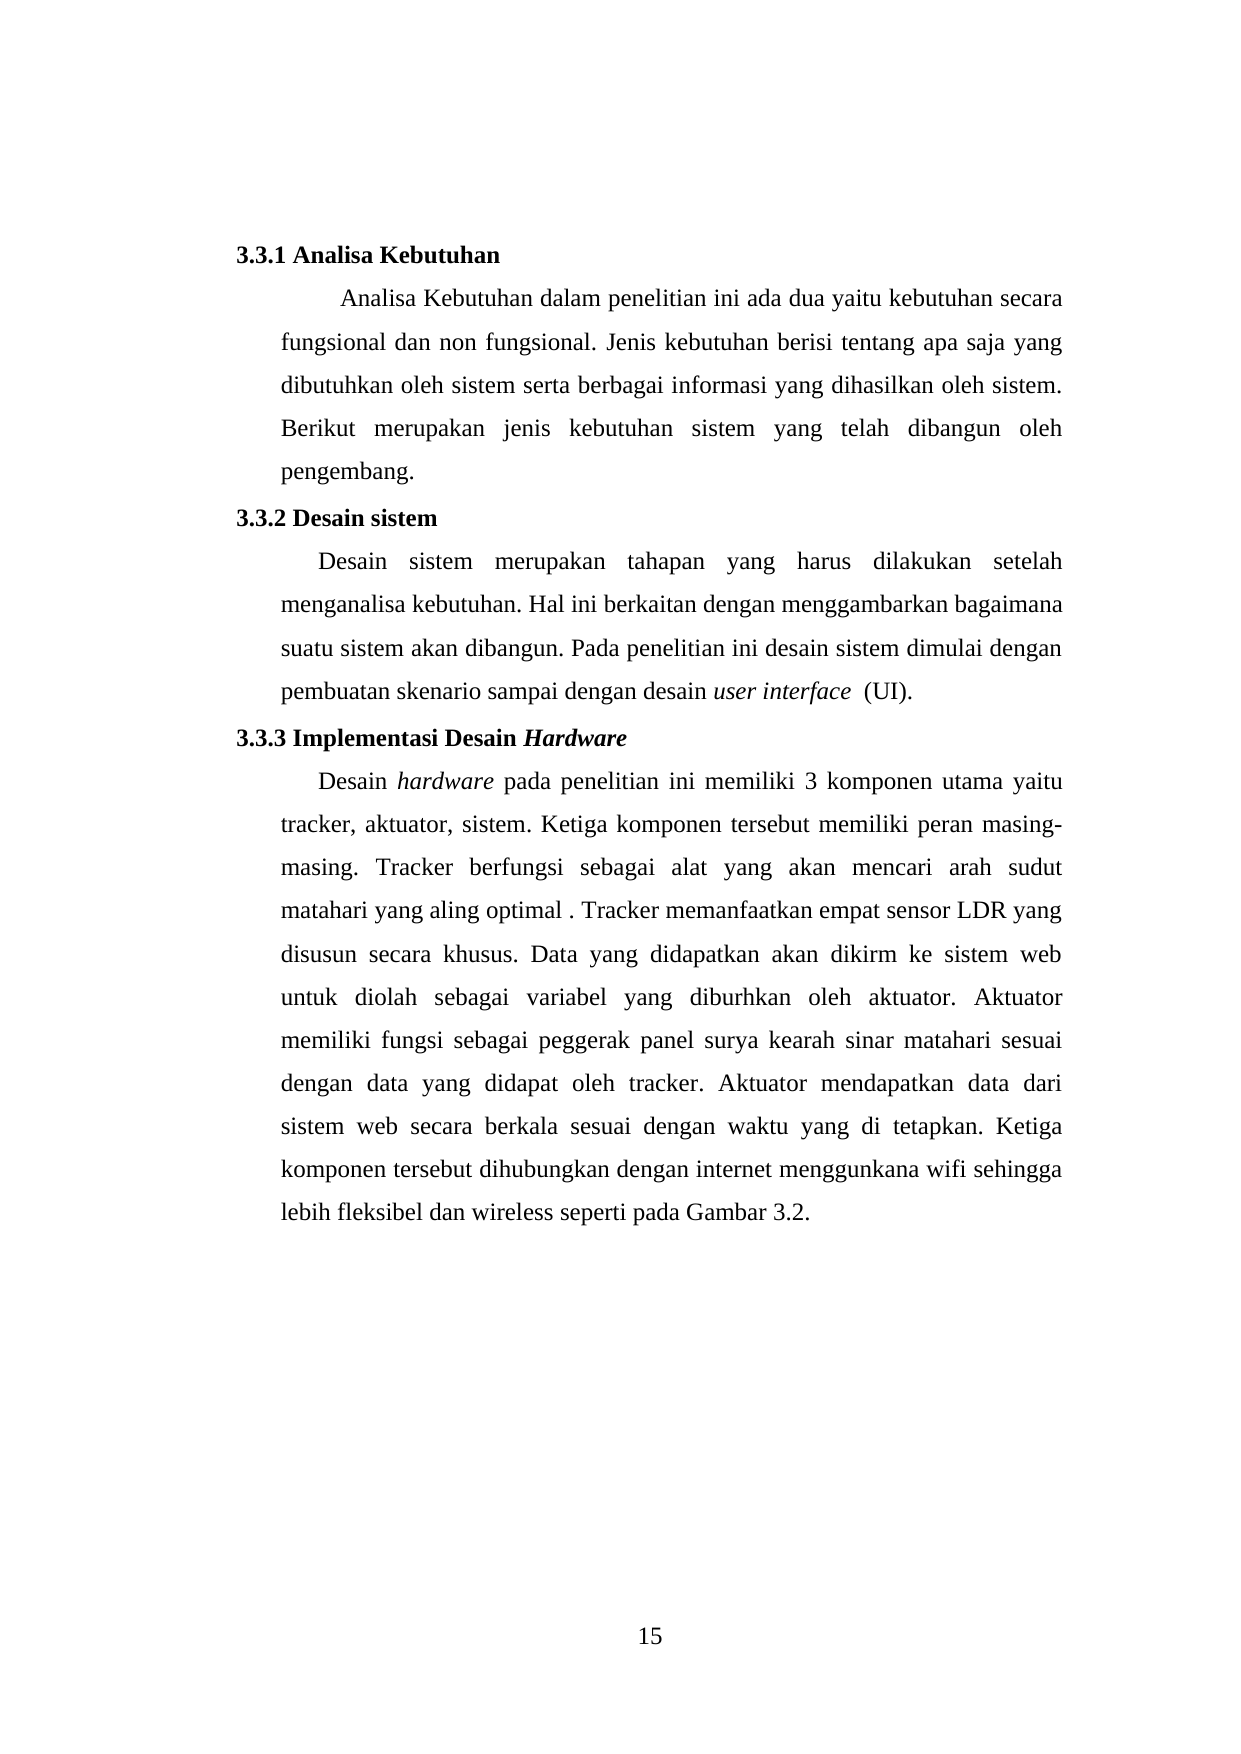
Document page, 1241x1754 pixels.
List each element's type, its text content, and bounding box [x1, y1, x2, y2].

subtitle Analisa Kebutuhan [236, 240, 1063, 269]
text Analisa Kebutuhan dalam penelitian ini ada dua yaitu kebutuhan secara fungsional dan non fungsional. Jenis kebutuhan berisi tentang apa saja yang dibutuhkan oleh sistem serta berbagai informasi yang dihasilkan oleh sistem. Berikut merupakan jenis kebutuhan sistem yang telah dibangun oleh pengembang. [281, 283, 1063, 485]
text Desain sistem merupakan tahapan yang harus dilakukan setelah menganalisa kebutuhan. Hal ini berkaitan dengan menggambarkan bagaimana suatu sistem akan dibangun. Pada penelitian ini desain sistem dimulai dengan pembuatan skenario sampai dengan desain user interface (UI). [281, 546, 1063, 704]
subtitle Implementasi Desain Hardware [236, 723, 1063, 752]
subtitle Desain sistem [236, 503, 1063, 532]
text Desain hardware pada penelitian ini memiliki 3 komponen utama yaitu tracker, aktuator, sistem. Ketiga komponen tersebut memiliki peran masing-masing. Tracker berfungsi sebagai alat yang akan mencari arah sudut matahari yang aling optimal . Tracker memanfaatkan empat sensor LDR yang disusun secara khusus. Data yang didapatkan akan dikirm ke sistem web untuk diolah sebagai variabel yang diburhkan oleh aktuator. Aktuator memiliki fungsi sebagai peggerak panel surya kearah sinar matahari sesuai dengan data yang didapat oleh tracker. Aktuator mendapatkan data dari sistem web secara berkala sesuai dengan waktu yang di tetapkan. Ketiga komponen tersebut dihubungkan dengan internet menggunkana wifi sehingga lebih fleksibel dan wireless seperti pada Gambar 3.2. [281, 766, 1063, 1226]
